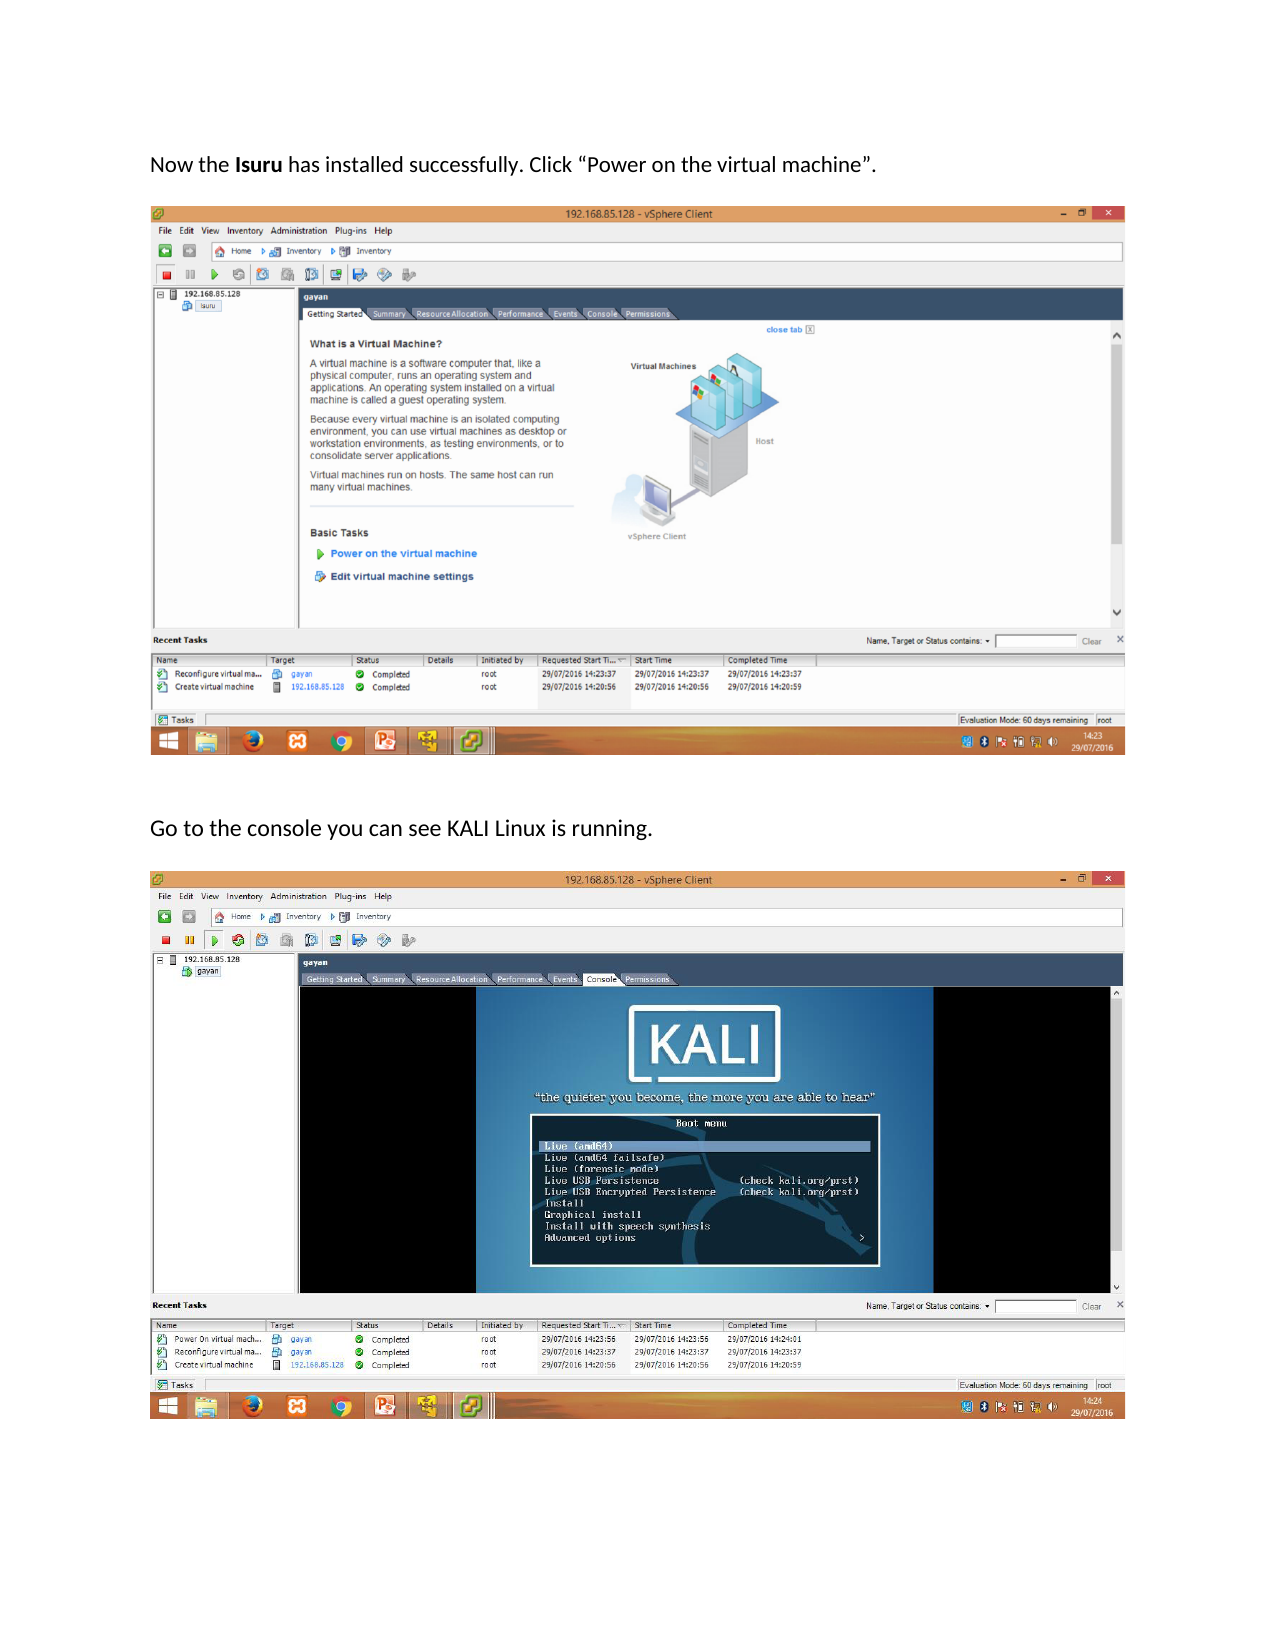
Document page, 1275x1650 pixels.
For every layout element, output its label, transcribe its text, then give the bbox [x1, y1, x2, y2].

picture [150, 206, 1125, 755]
text Go to the console you can see KALI Linux is running. [150, 813, 1125, 842]
text Now the Isuru has installed successfully. Click “Power on the virtual machine”. [150, 150, 1125, 178]
